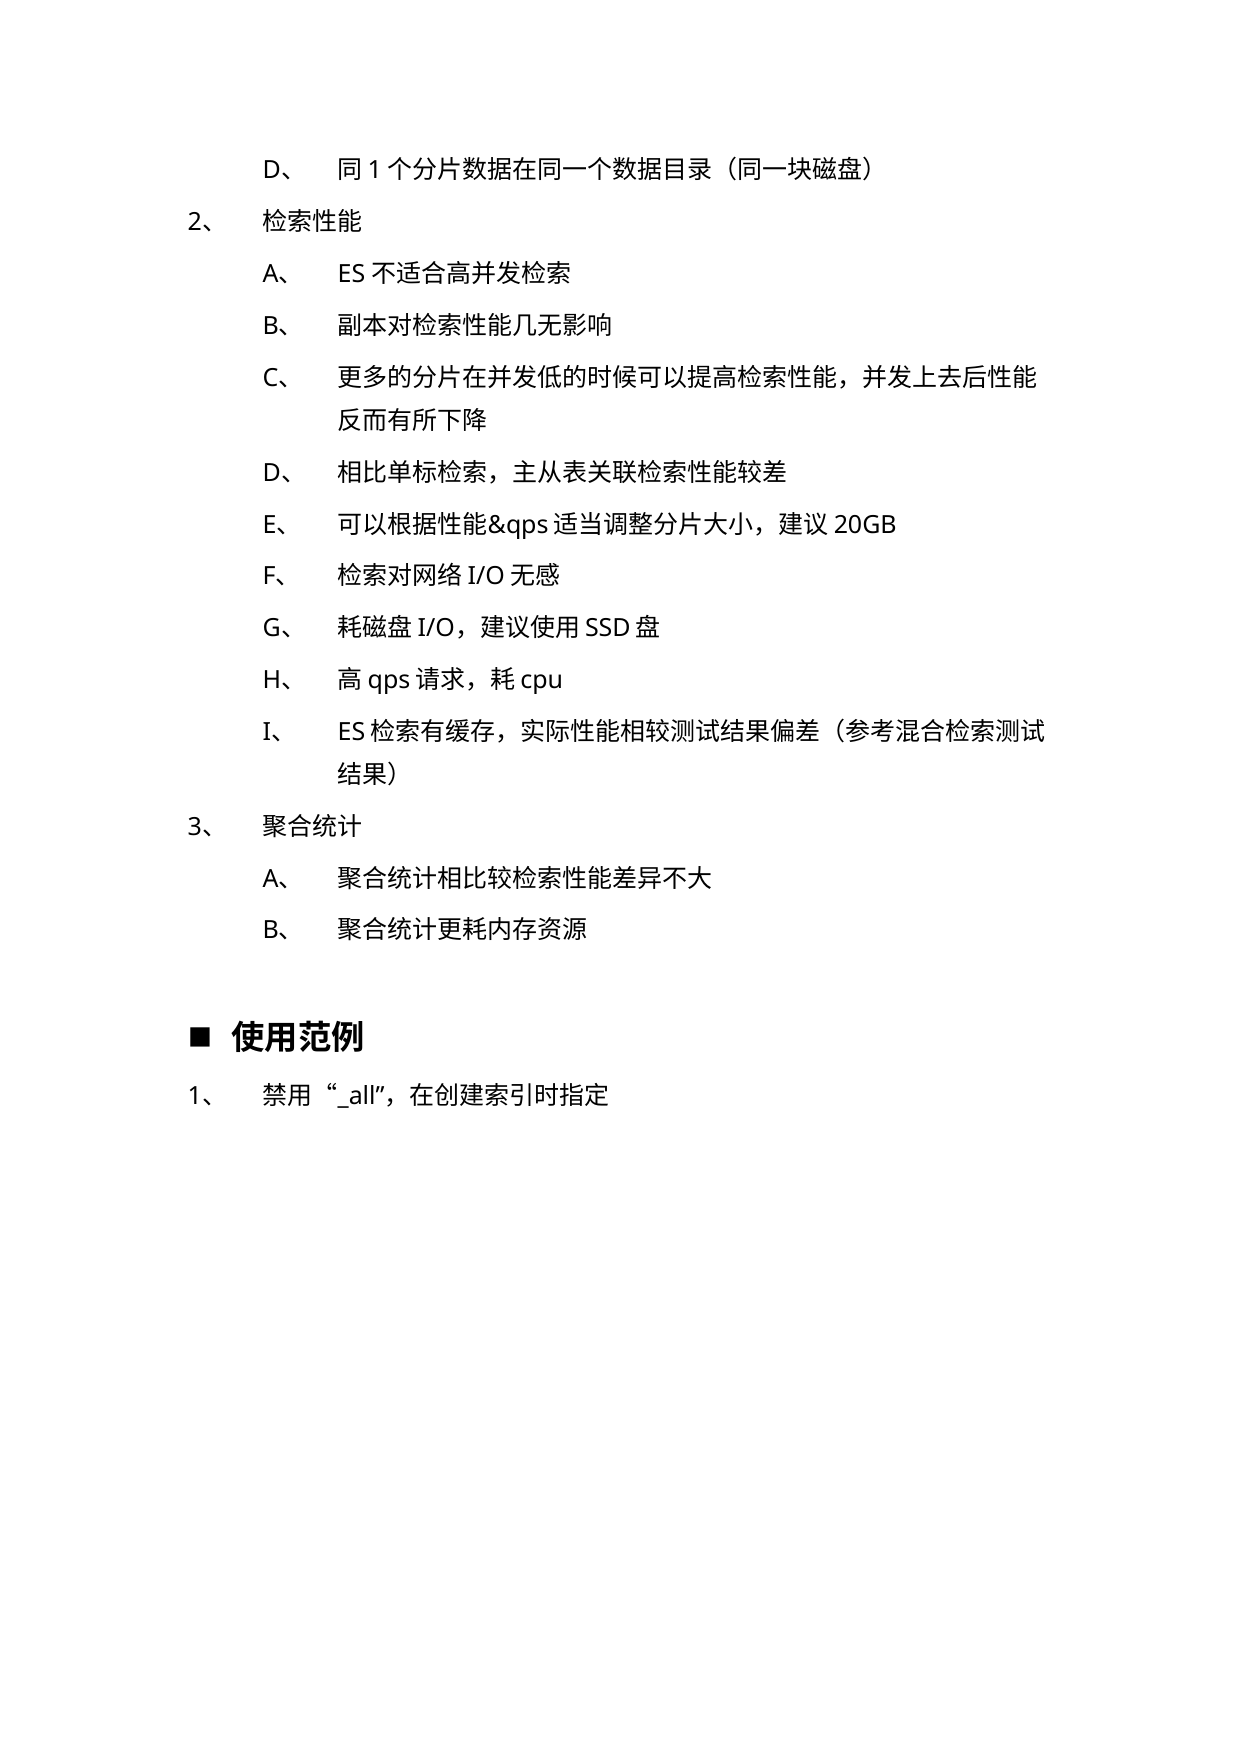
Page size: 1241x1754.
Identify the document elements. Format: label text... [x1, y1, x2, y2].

list 聚合统计更耗内存资源 [187, 910, 1053, 946]
text G、 耗磁盘I/O，建议使用SSD盘 [187, 608, 1053, 644]
text E、 可以根据性能&qps适当调整分片大小，建议20GB [187, 504, 1053, 540]
list 副本对检索性能几无影响 [187, 305, 1053, 342]
list D、 同1个分片数据在同一个数据目录（同一块磁盘） [187, 150, 1053, 186]
list 聚合统计 [187, 806, 1053, 843]
text F、 检索对网络I/O无感 [187, 556, 1053, 592]
list 聚合统计相比较检索性能差异不大 [187, 858, 1053, 894]
list 检索性能 [187, 202, 1053, 238]
list ES 不适合高并发检索 [187, 253, 1053, 290]
text H、 高qps请求，耗cpu [187, 659, 1053, 696]
list 更多的分片在并发低的时候可以提高检索性能，并发上去后性能 反而有所下降 [187, 357, 1053, 437]
text D、 相比单标检索，主从表关联检索性能较差 [187, 452, 1053, 488]
list 禁用“_all”，在创建索引时指定 [187, 1076, 1053, 1112]
text I、 ES检索有缓存，实际性能相较测试结果偏差（参考混合检索测试 结果） [187, 711, 1053, 791]
subtitle 使用范例 [187, 1011, 1053, 1059]
